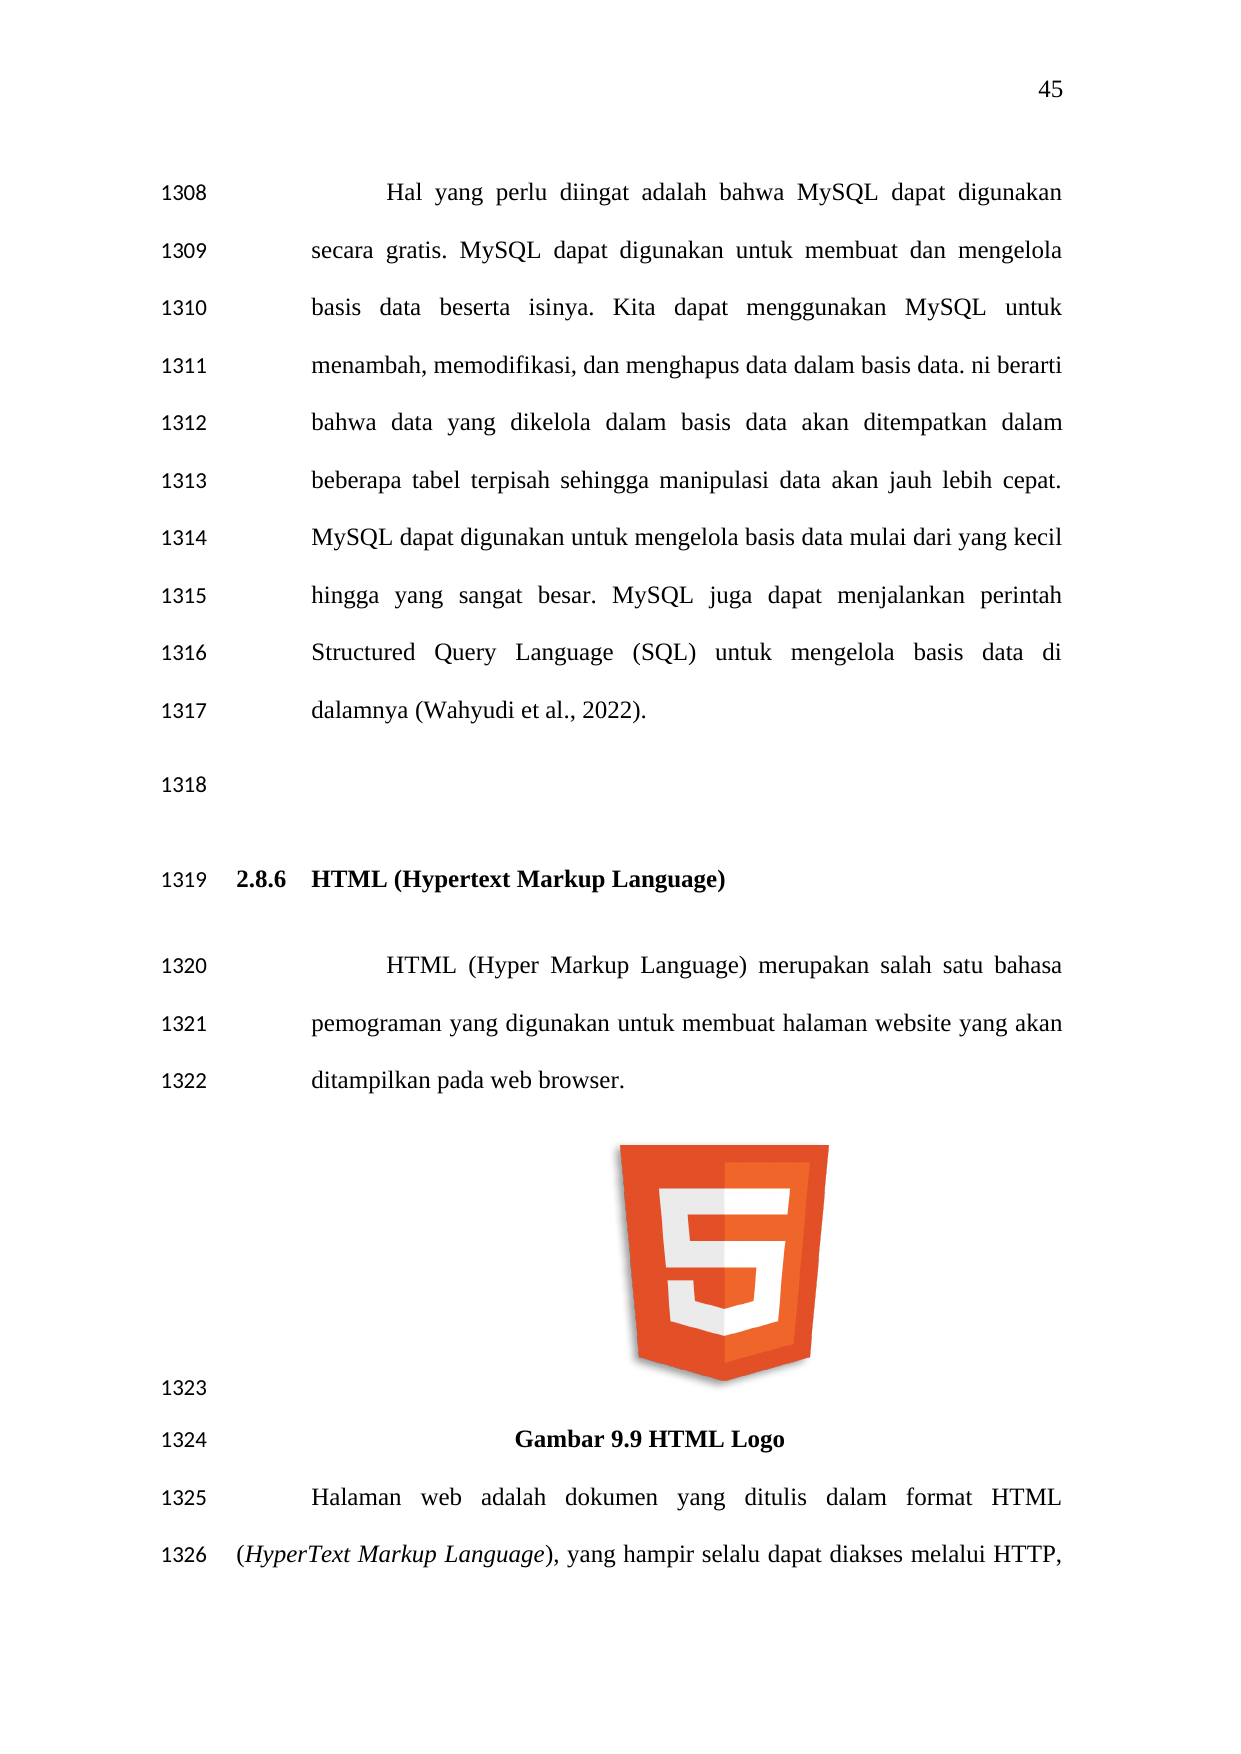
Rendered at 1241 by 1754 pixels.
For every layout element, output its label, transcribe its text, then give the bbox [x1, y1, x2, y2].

subtitle HTML (Hypertext Markup Language) [236, 864, 1063, 893]
text HTML (Hyper Markup Language) merupakan salah satu bahasa pemograman yang digunakan untuk membuat halaman website yang akan ditampilkan pada web browser. [311, 950, 1063, 1094]
picture [606, 1145, 843, 1381]
text Hal yang perlu diingat adalah bahwa MySQL dapat digunakan secara gratis. MySQL dapat digunakan untuk membuat dan mengelola basis data beserta isinya. Kita dapat menggunakan MySQL untuk menambah, memodifikasi, dan menghapus data dalam basis data. ni berarti bahwa data yang dikelola dalam basis data akan ditempatkan dalam beberapa tabel terpisah sehingga manipulasi data akan jauh lebih cepat. MySQL dapat digunakan untuk mengelola basis data mulai dari yang kecil hingga yang sangat besar. MySQL juga dapat menjalankan perintah Structured Query Language (SQL) untuk mengelola basis data di dalamnya . [311, 177, 1063, 723]
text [236, 1482, 1063, 1568]
